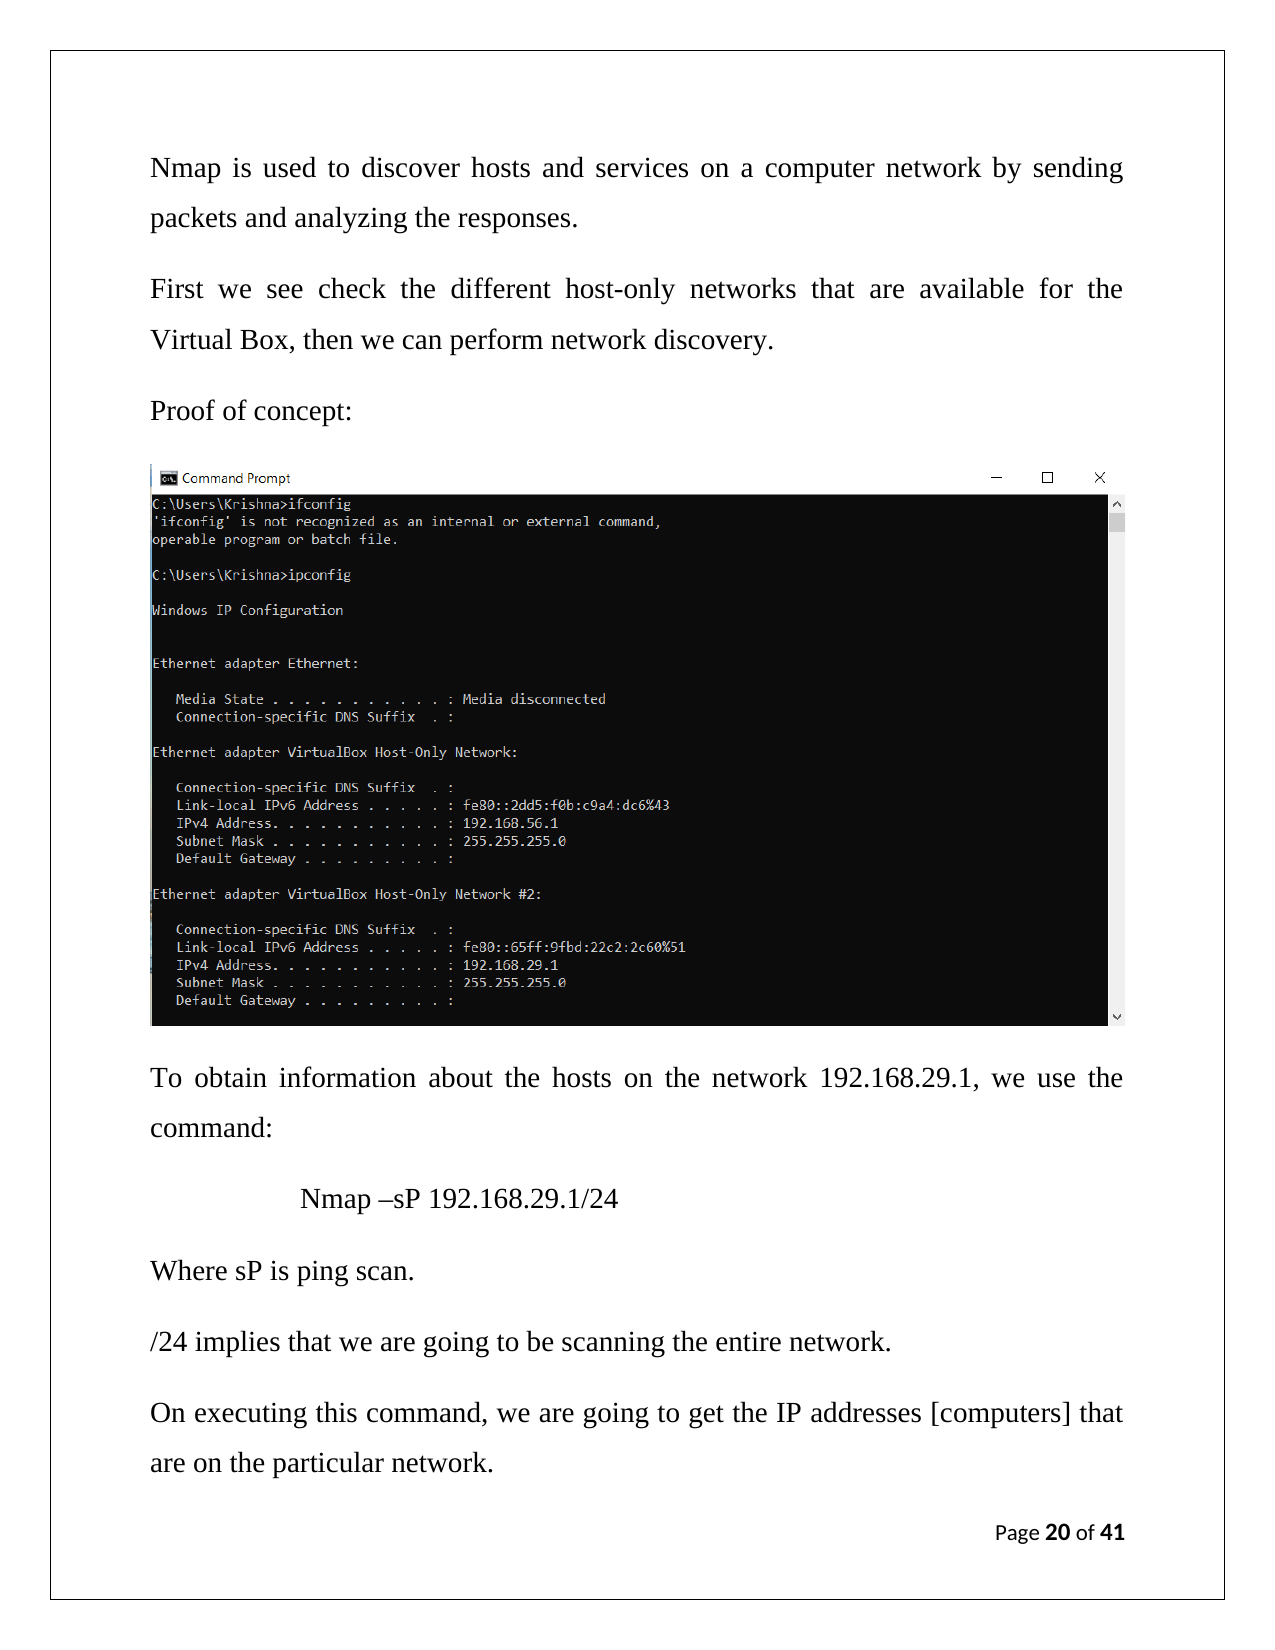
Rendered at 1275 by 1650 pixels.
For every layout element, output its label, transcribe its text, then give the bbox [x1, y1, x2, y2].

text Where sP is ping scan. [150, 1253, 1125, 1286]
text /24 implies that we are going to be scanning the entire network. [150, 1324, 1125, 1357]
text First we see check the different host-only networks that are available for the Virtual Box, then we can perform network discovery. [150, 271, 1125, 355]
picture [150, 464, 1125, 1026]
text Nmap –sP 192.168.29.1/24 [150, 1182, 1125, 1215]
text Proof of concept: [150, 393, 1125, 426]
text On executing this command, we are going to get the IP addresses [computers] that are on the particular network. [150, 1395, 1125, 1479]
text To obtain information about the hosts on the network 192.168.29.1, we use the command: [150, 1060, 1125, 1144]
text Nmap is used to discover hosts and services on a computer network by sending packets and analyzing the responses. [150, 183, 1125, 234]
